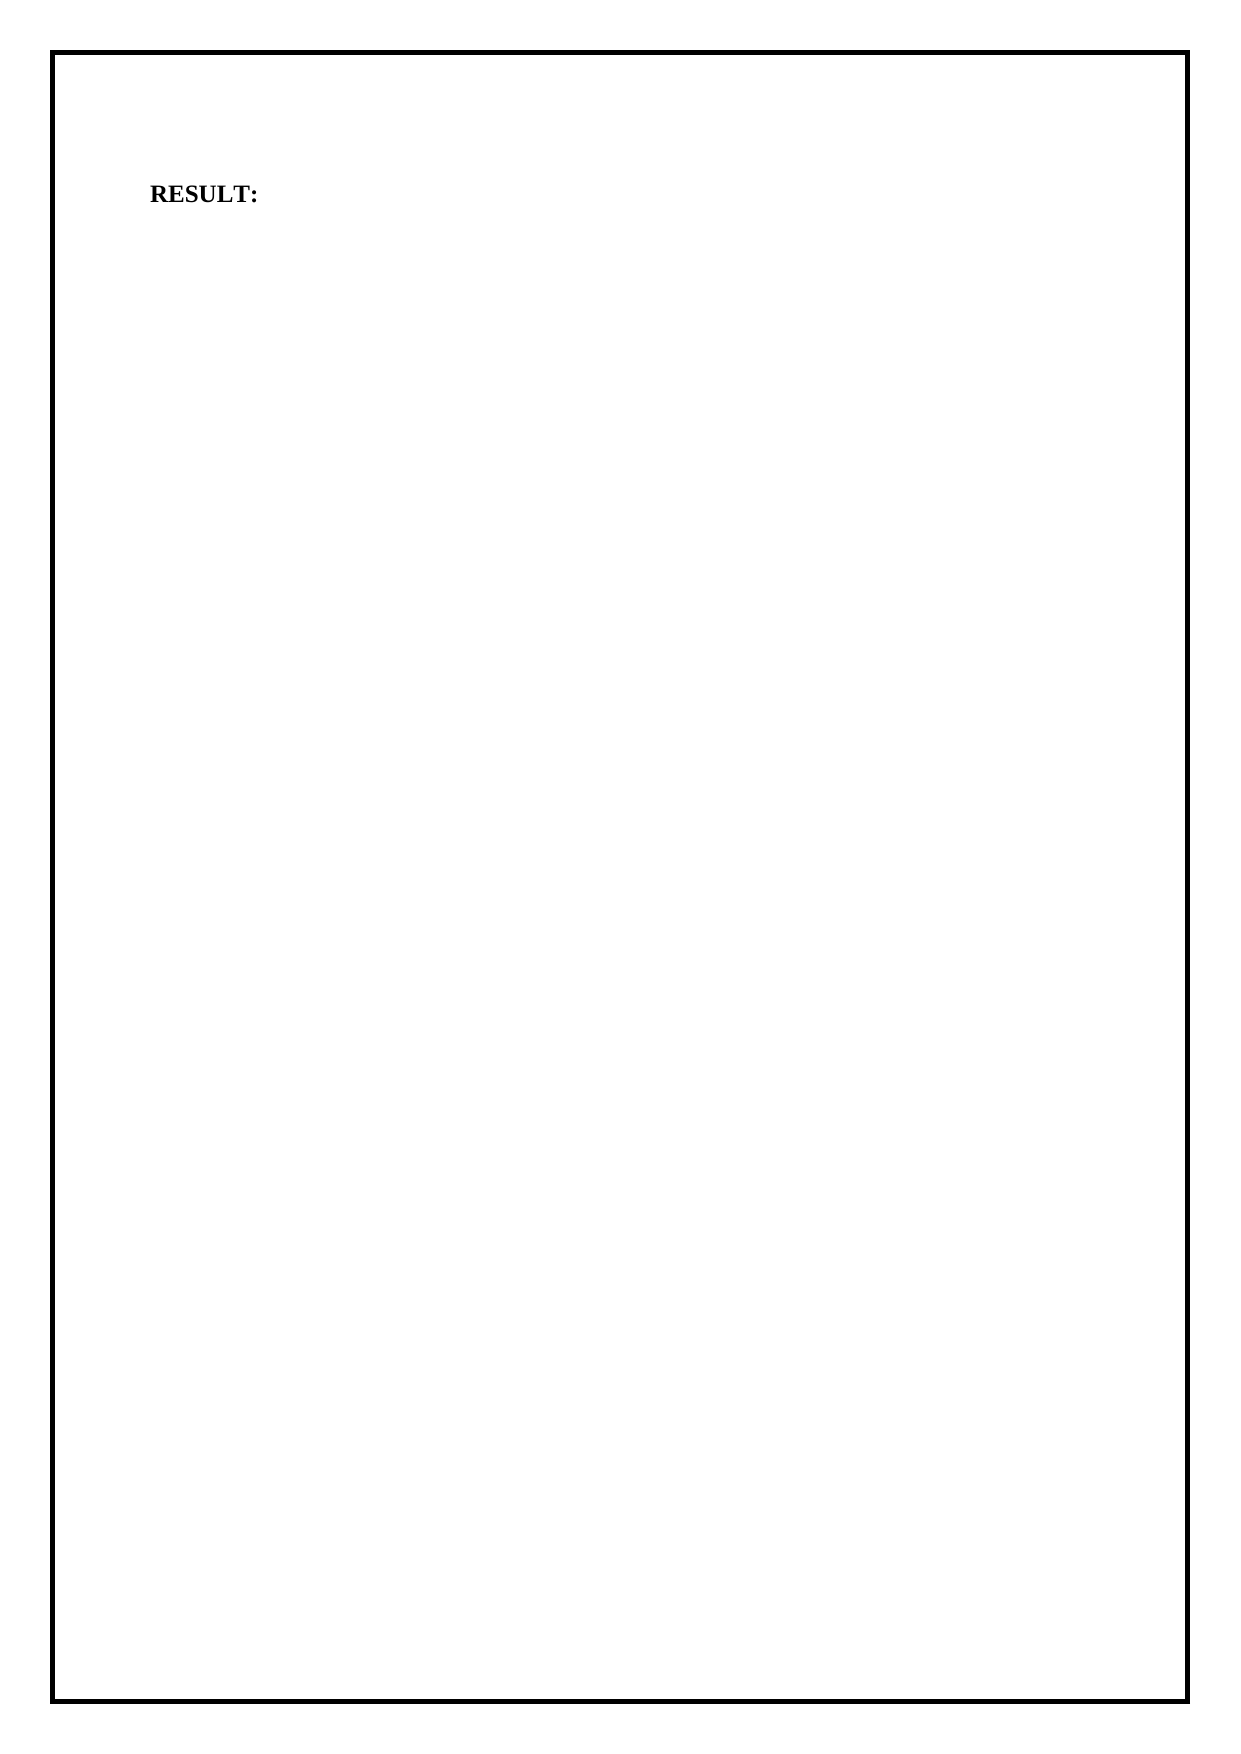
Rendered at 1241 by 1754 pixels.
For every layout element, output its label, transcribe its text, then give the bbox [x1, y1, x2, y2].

text RESULT: [150, 179, 1090, 207]
